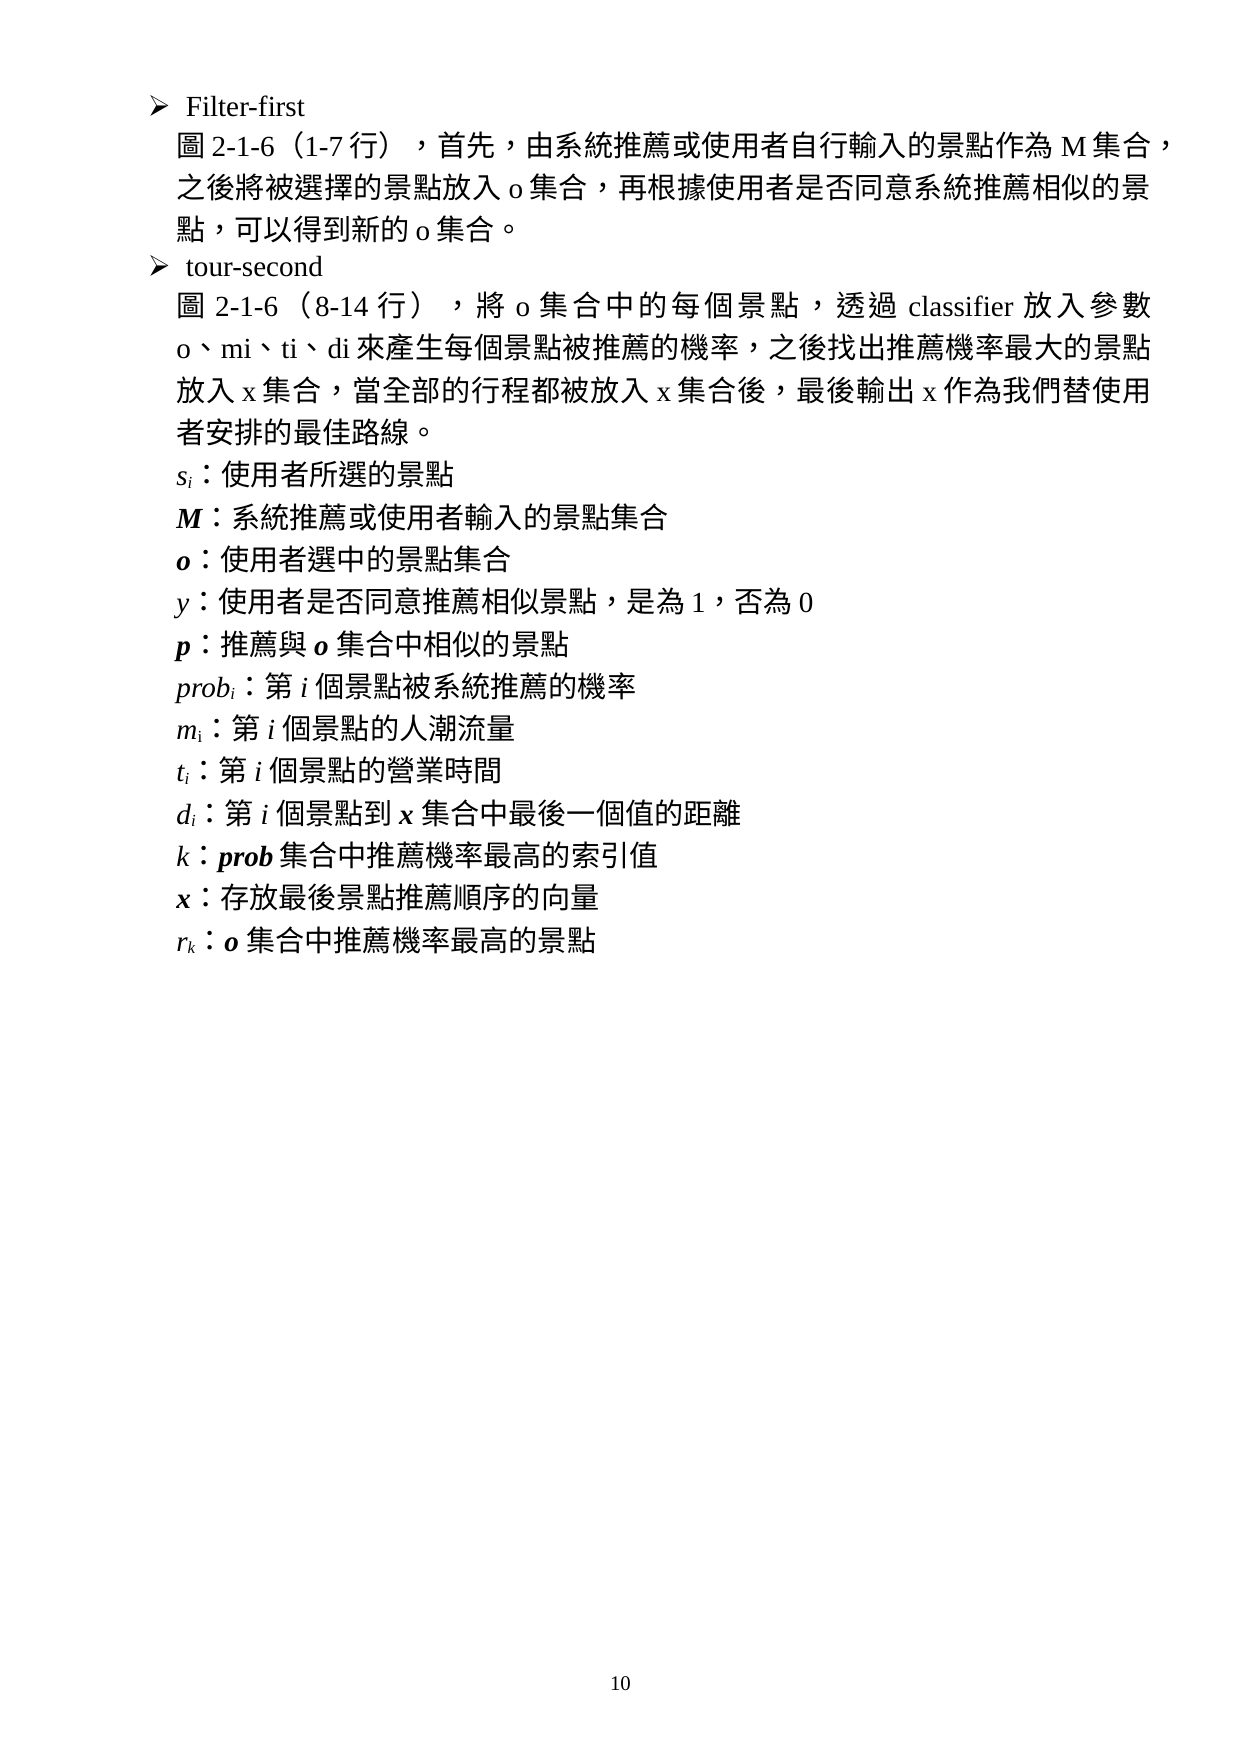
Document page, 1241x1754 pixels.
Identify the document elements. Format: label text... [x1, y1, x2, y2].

text si：使用者所選的景點 [176, 452, 1152, 494]
text ti：第 i 個景點的營業時間 [176, 748, 1152, 790]
text k：prob集合中推薦機率最高的索引值 [176, 833, 1152, 875]
text di：第 i 個景點到 x 集合中最後一個值的距離 [176, 790, 1152, 833]
text 圖2-1-6（8-14行），將o集合中的每個景點，透過classifier放入參數o、mi、ti、di來產生每個景點被推薦的機率，之後找出推薦機率最大的景點放入x集合，當全部的行程都被放入x集合後，最後輸出x作為我們替使用者安排的最佳路線。 [176, 283, 1152, 452]
text p：推薦與 o 集合中相似的景點 [176, 621, 1152, 663]
text x：存放最後景點推薦順序的向量 [176, 875, 1152, 917]
list Filter-first [148, 89, 1152, 122]
text mi：第 i 個景點的人潮流量 [176, 706, 1152, 748]
list tour-second [148, 249, 1152, 283]
text M：系統推薦或使用者輸入的景點集合 [176, 494, 1152, 537]
text rk：o 集合中推薦機率最高的景點 [176, 917, 1152, 959]
text 圖2-1-6（1-7行），首先，由系統推薦或使用者自行輸入的景點作為M集合，之後將被選擇的景點放入o集合，再根據使用者是否同意系統推薦相似的景點，可以得到新的o集合。 [176, 122, 1152, 249]
text y：使用者是否同意推薦相似景點，是為1，否為0 [176, 579, 1152, 621]
text o：使用者選中的景點集合 [176, 537, 1152, 579]
text probi：第 i 個景點被系統推薦的機率 [176, 663, 1152, 706]
